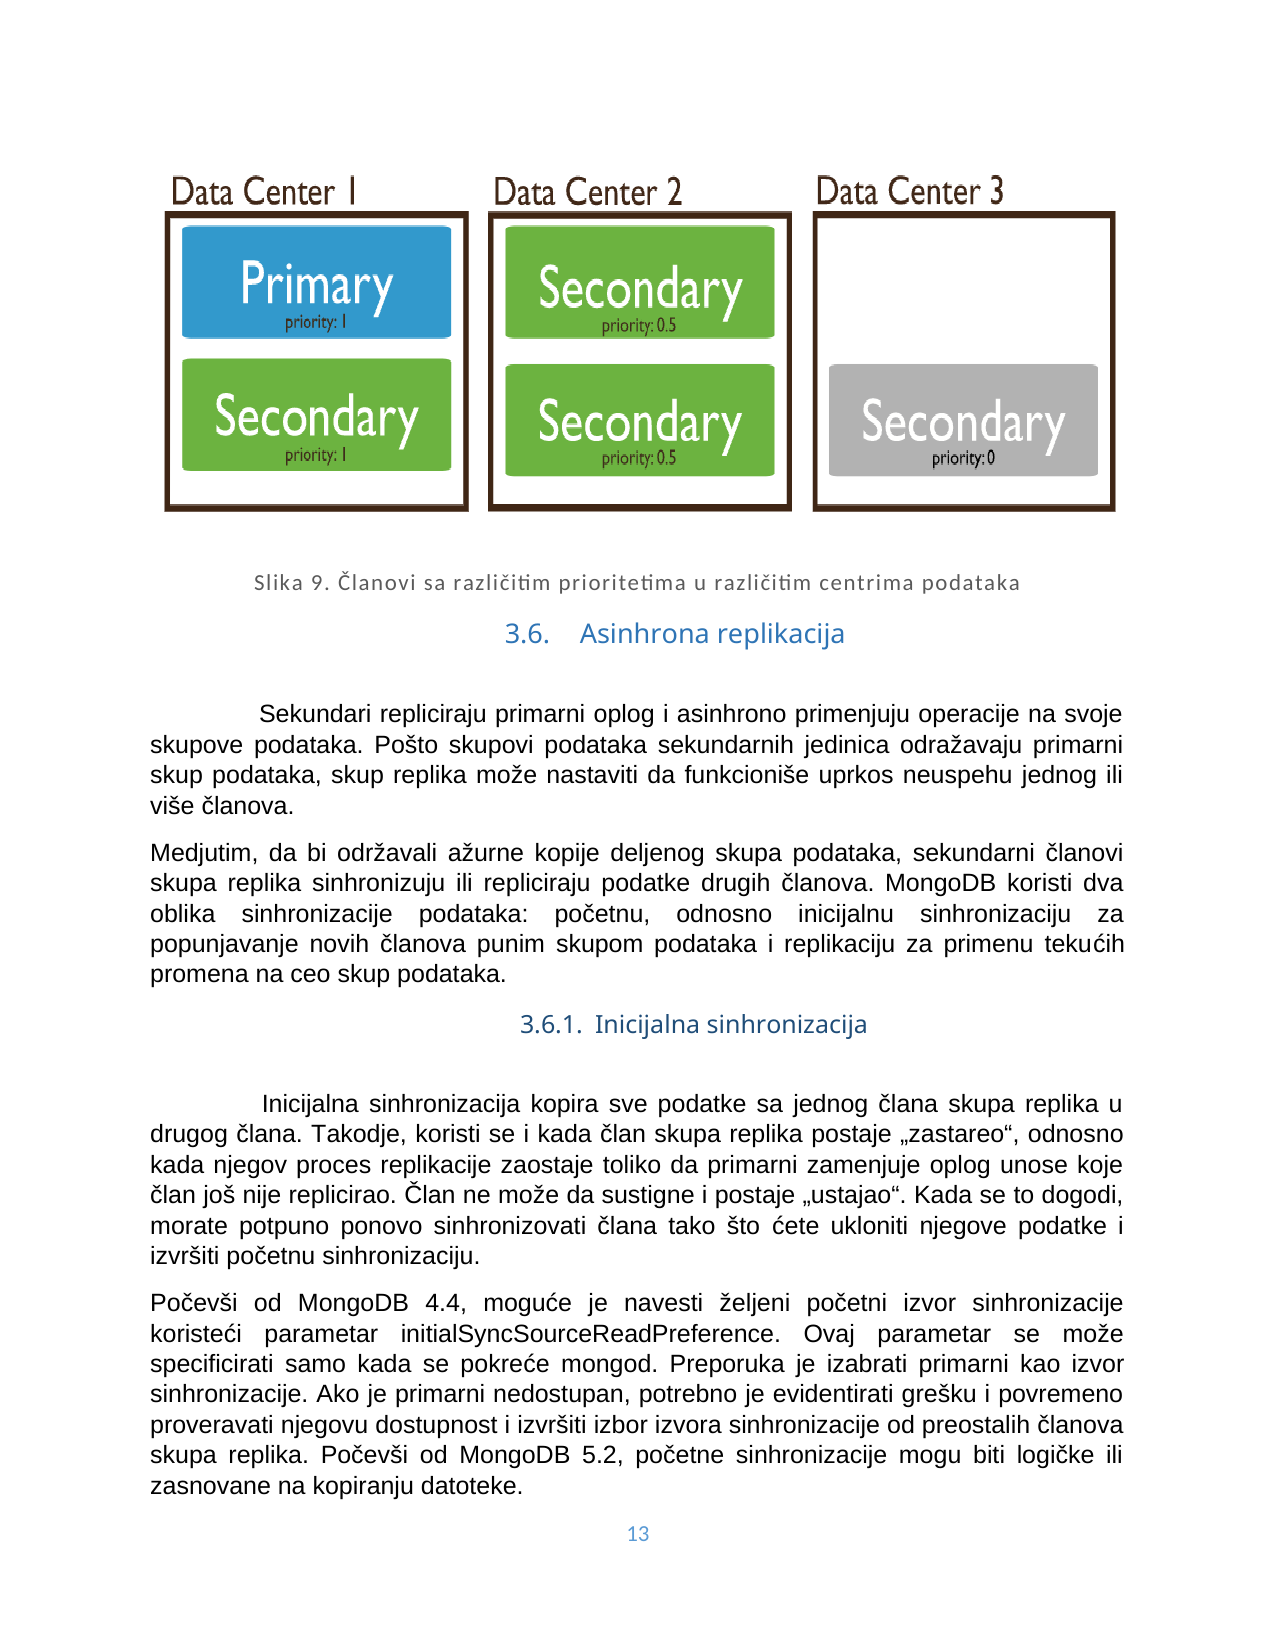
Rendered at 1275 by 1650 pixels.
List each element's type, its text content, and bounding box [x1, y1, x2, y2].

subtitle Asinhrona replikacija [225, 614, 1125, 651]
text Medjutim, da bi održavali ažurne kopije deljenog skupa podataka, sekundarni članovi skupa replika sinhronizuju ili repliciraju podatke drugih članova. MongoDB koristi dva oblika sinhronizacije podataka: početnu, odnosno inicijalnu sinhronizaciju za popunjavanje novih članova punim skupom podataka i replikaciju za primenu tekućih promena na ceo skup podataka. [150, 838, 1125, 988]
subtitle Inicijalna sinhronizacija [262, 1007, 1125, 1041]
text Sekundari repliciraju primarni oplog i asinhrono primenjuju operacije na svoje skupove podataka. Pošto skupovi podataka sekundarnih jedinica odražavaju primarni skup podataka, skup replika može nastaviti da funkcioniše uprkos neuspehu jednog ili više članova. [150, 699, 1125, 819]
text Inicijalna sinhronizacija kopira sve podatke sa jednog člana skupa replika u drugog člana. Takodje, koristi se i kada član skupa replika postaje „zastareo“, odnosno kada njegov proces replikacije zaostaje toliko da primarni zamenjuje oplog unose koje član još nije replicirao. Član ne može da sustigne i postaje „ustajao“. Kada se to dogodi, morate potpuno ponovo sinhronizovati člana tako što ćete ukloniti njegove podatke i izvršiti početnu sinhronizaciju. [150, 1089, 1125, 1270]
text Počevši od MongoDB 4.4, moguće je navesti željeni početni izvor sinhronizacije koristeći parametar initialSyncSourceReadPreference. Ovaj parametar se može specificirati samo kada se pokreće mongod. Preporuka je izabrati primarni kao izvor sinhronizacije. Ako je primarni nedostupan, potrebno je evidentirati grešku i povremeno proveravati njegovu dostupnost i izvršiti izbor izvora sinhronizacije od preostalih članova skupa replika. Počevši od MongoDB 5.2, početne sinhronizacije mogu biti logičke ili zasnovane na kopiranju datoteke. [150, 1288, 1125, 1499]
picture [150, 150, 1138, 550]
subtitle Slika 9. Članovi sa različitim prioritetima u različitim centrima podataka [150, 568, 1125, 596]
